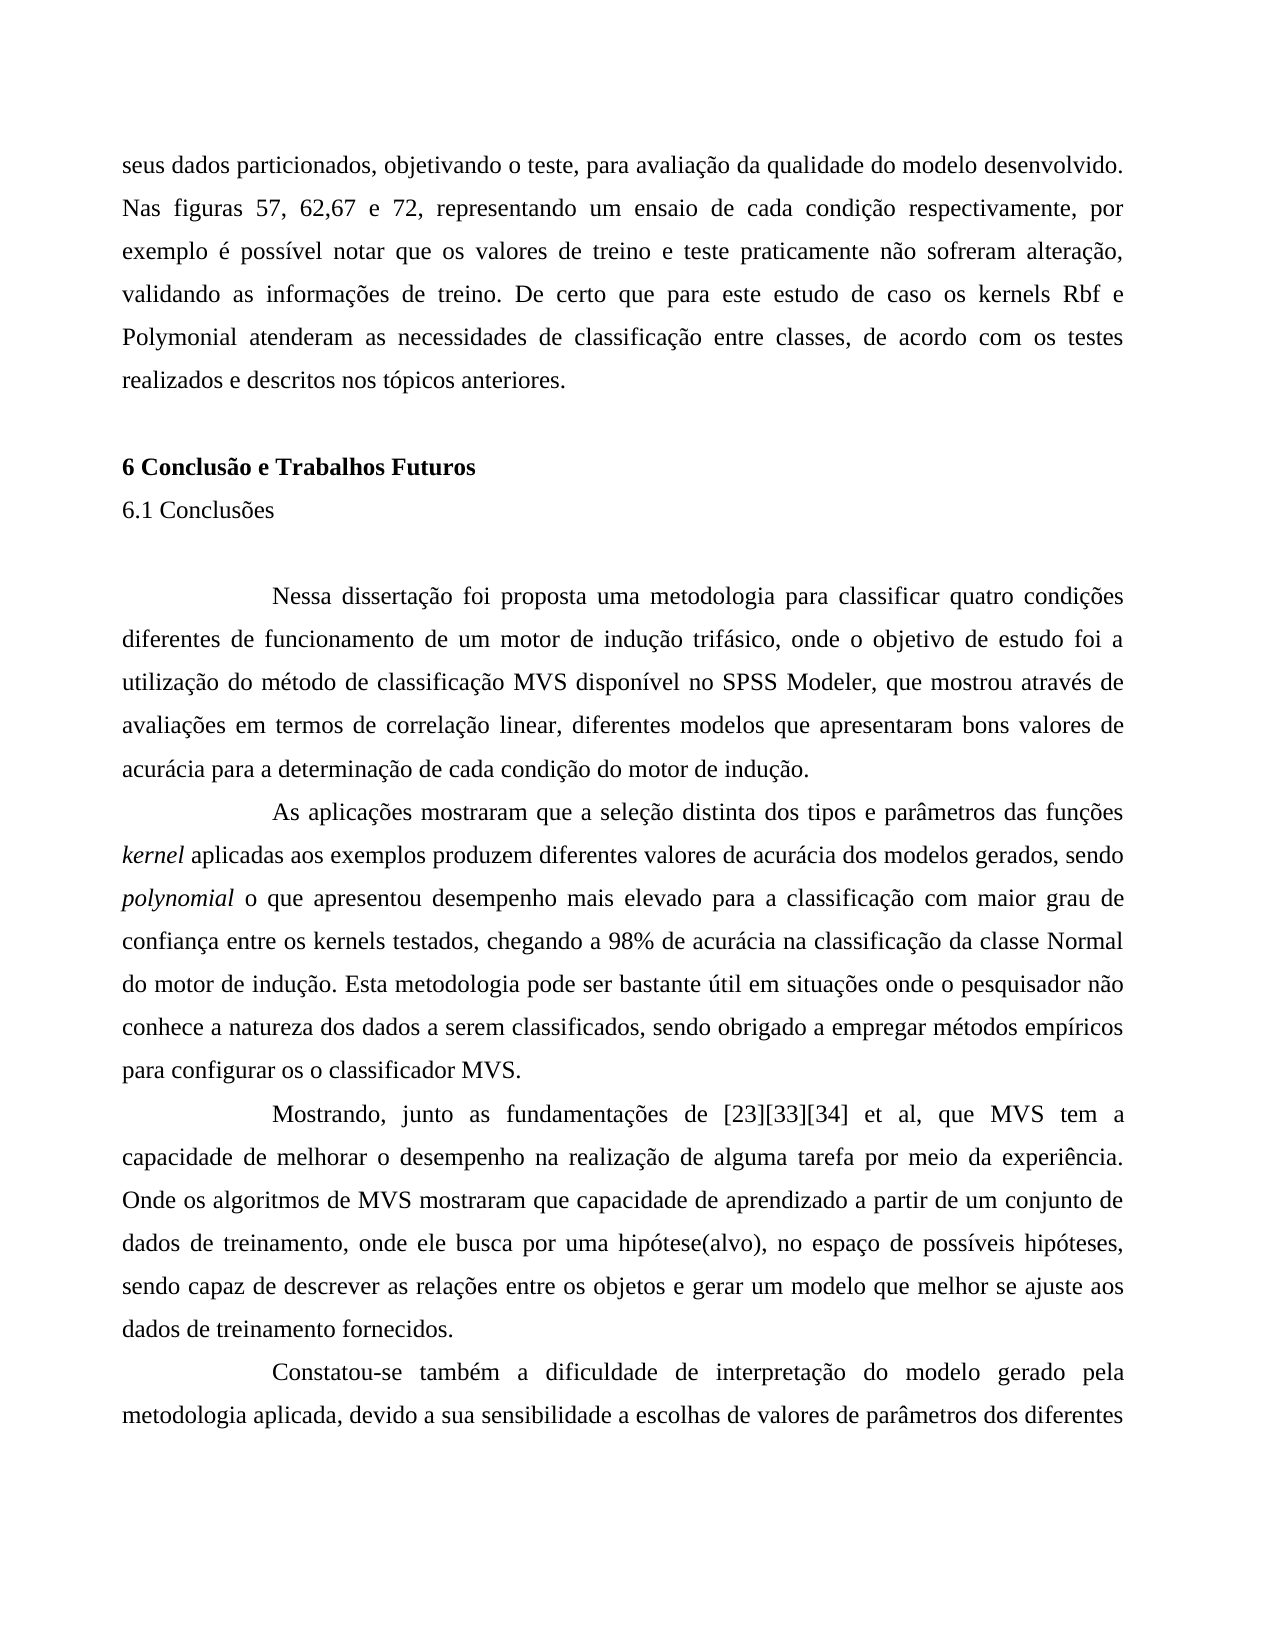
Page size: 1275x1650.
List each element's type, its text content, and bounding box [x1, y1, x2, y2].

text As aplicações mostraram que a seleção distinta dos tipos e parâmetros das funções kernel aplicadas aos exemplos produzem diferentes valores de acurácia dos modelos gerados, sendo polynomial o que apresentou desempenho mais elevado para a classificação com maior grau de confiança entre os kernels testados, chegando a 98% de acurácia na classificação da classe Normal do motor de indução. Esta metodologia pode ser bastante útil em situações onde o pesquisador não conhece a natureza dos dados a serem classificados, sendo obrigado a empregar métodos empíricos para configurar os o classificador MVS. [122, 797, 1125, 1084]
subtitle 6 Conclusão e Trabalhos Futuros [122, 452, 1125, 481]
text Mostrando, junto as fundamentações de [23][33][34] et al, que MVS tem a capacidade de melhorar o desempenho na realização de alguma tarefa por meio da experiência. Onde os algoritmos de MVS mostraram que capacidade de aprendizado a partir de um conjunto de dados de treinamento, onde ele busca por uma hipótese(alvo), no espaço de possíveis hipóteses, sendo capaz de descrever as relações entre os objetos e gerar um modelo que melhor se ajuste aos dados de treinamento fornecidos. [122, 1099, 1125, 1343]
subtitle 6.1 Conclusões [122, 495, 1125, 524]
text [122, 1357, 1125, 1429]
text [122, 150, 1125, 394]
text Nessa dissertação foi proposta uma metodologia para classificar quatro condições diferentes de funcionamento de um motor de indução trifásico, onde o objetivo de estudo foi a utilização do método de classificação MVS disponível no SPSS Modeler, que mostrou através de avaliações em termos de correlação linear, diferentes modelos que apresentaram bons valores de acurácia para a determinação de cada condição do motor de indução. [122, 581, 1125, 782]
